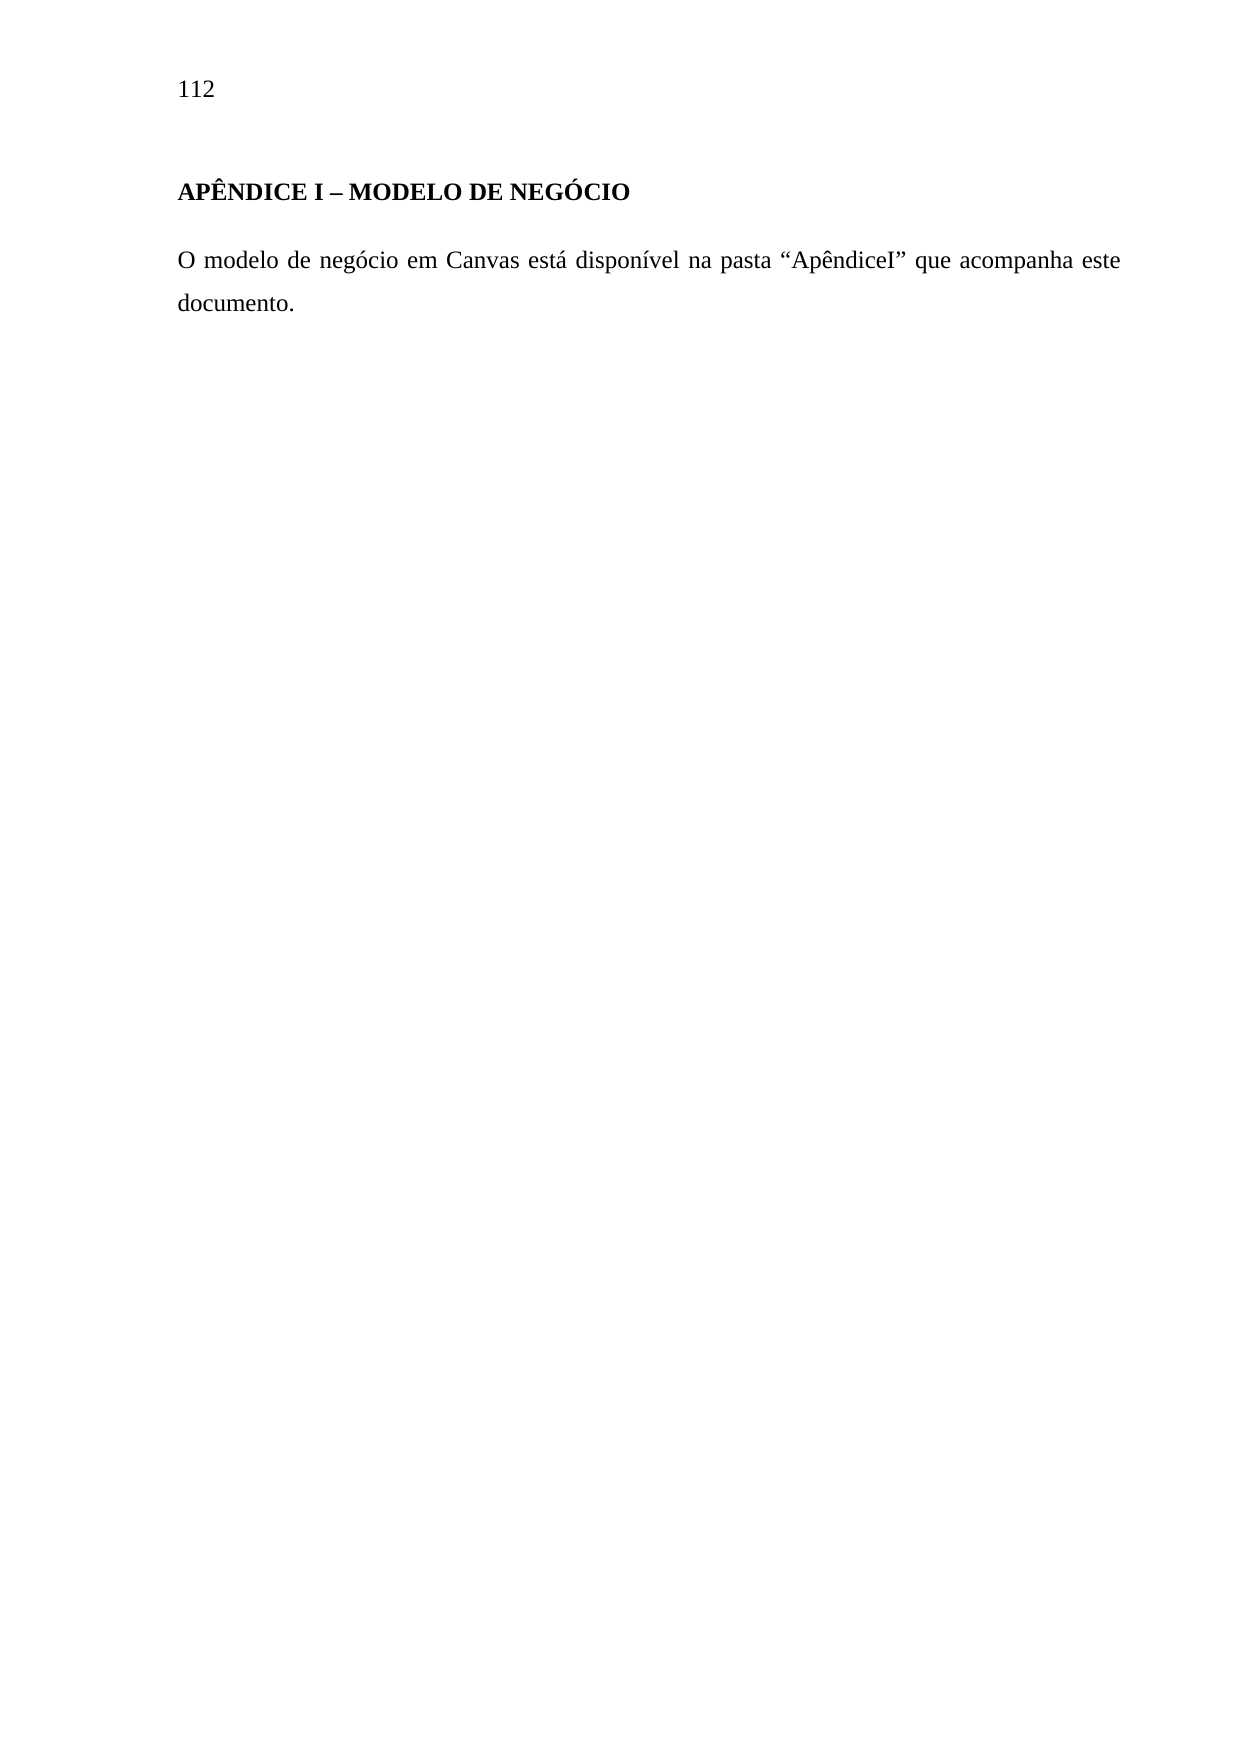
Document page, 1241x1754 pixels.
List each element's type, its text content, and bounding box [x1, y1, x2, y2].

text O modelo de negócio em Canvas está disponível na pasta “ApêndiceI” que acompanha este documento. [177, 245, 1122, 317]
subtitle APÊNDICE I – MODELO DE NEGÓCIO [177, 177, 1122, 206]
